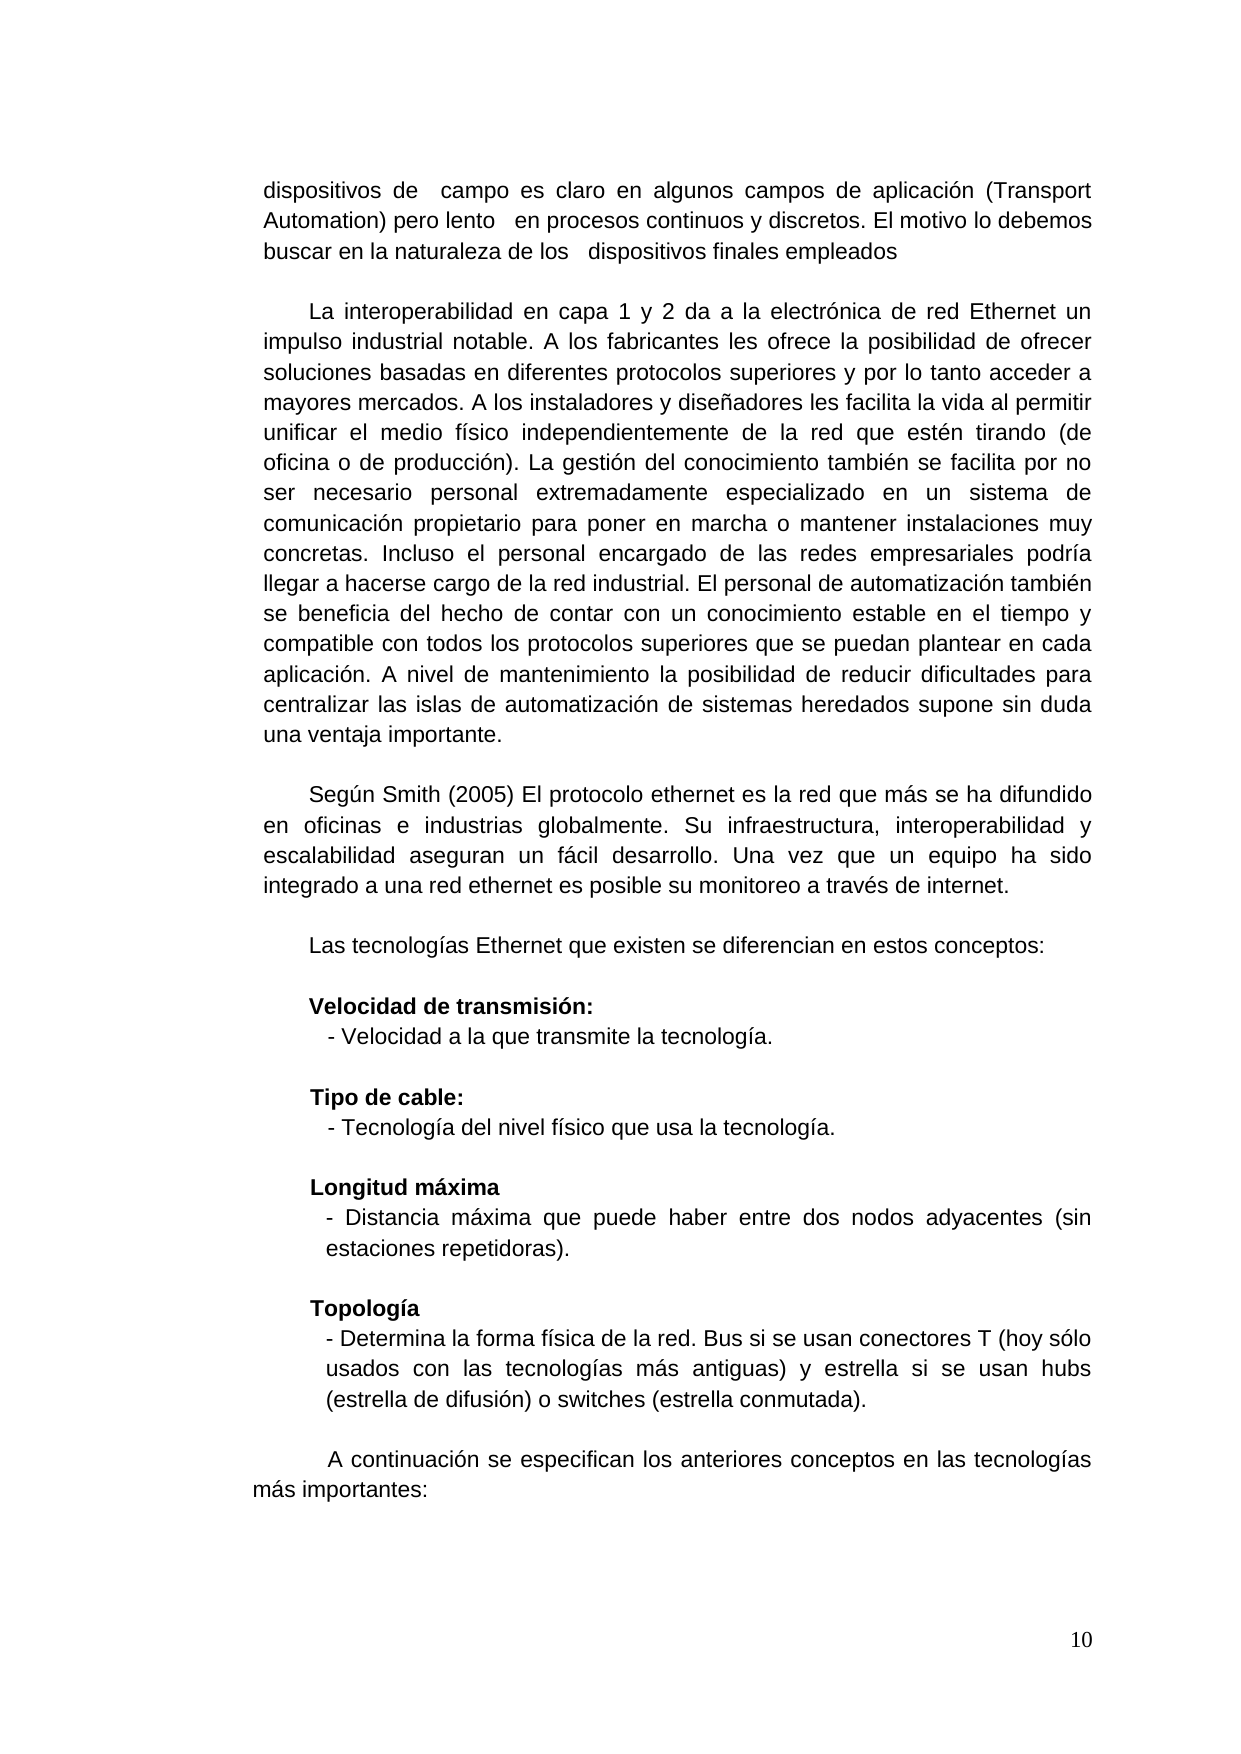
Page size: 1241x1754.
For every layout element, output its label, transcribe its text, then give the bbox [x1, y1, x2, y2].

text Tipo de cable: [266, 1083, 1092, 1110]
text Longitud máxima [252, 1174, 1092, 1200]
text - Distancia máxima que puede haber entre dos nodos adyacentes (sin estaciones repetidoras). [326, 1204, 1092, 1261]
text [263, 177, 1092, 264]
text Las tecnologías Ethernet que existen se diferencian en estos conceptos: [263, 932, 1092, 959]
text - Velocidad a la que transmite la tecnología. [286, 1023, 1092, 1049]
text Según Smith (2005) El protocolo ethernet es la red que más se ha difundido en oficinas e industrias globalmente. Su infraestructura, interoperabilidad y escalabilidad aseguran un fácil desarrollo. Una vez que un equipo ha sido integrado a una red ethernet es posible su monitoreo a través de internet. [263, 781, 1092, 898]
text - Determina la forma física de la red. Bus si se usan conectores T (hoy sólo usados con las tecnologías más antiguas) y estrella si se usan hubs (estrella de difusión) o switches (estrella conmutada). [326, 1325, 1092, 1412]
text La interoperabilidad en capa 1 y 2 da a la electrónica de red Ethernet un impulso industrial notable. A los fabricantes les ofrece la posibilidad de ofrecer soluciones basadas en diferentes protocolos superiores y por lo tanto acceder a mayores mercados. A los instaladores y diseñadores les facilita la vida al permitir unificar el medio físico independientemente de la red que estén tirando (de oficina o de producción). La gestión del conocimiento también se facilita por no ser necesario personal extremadamente especializado en un sistema de comunicación propietario para poner en marcha o mantener instalaciones muy concretas. Incluso el personal encargado de las redes empresariales podría llegar a hacerse cargo de la red industrial. El personal de automatización también se beneficia del hecho de contar con un conocimiento estable en el tiempo y compatible con todos los protocolos superiores que se puedan plantear en cada aplicación. A nivel de mantenimiento la posibilidad de reducir dificultades para centralizar las islas de automatización de sistemas heredados supone sin duda una ventaja importante. [263, 298, 1092, 747]
text - Tecnología del nivel físico que usa la tecnología. [286, 1114, 1092, 1140]
text Velocidad de transmisión: [263, 993, 1092, 1019]
text Topología [252, 1295, 1092, 1321]
text A continuación se especifican los anteriores conceptos en las tecnologías más importantes: [252, 1446, 1092, 1502]
